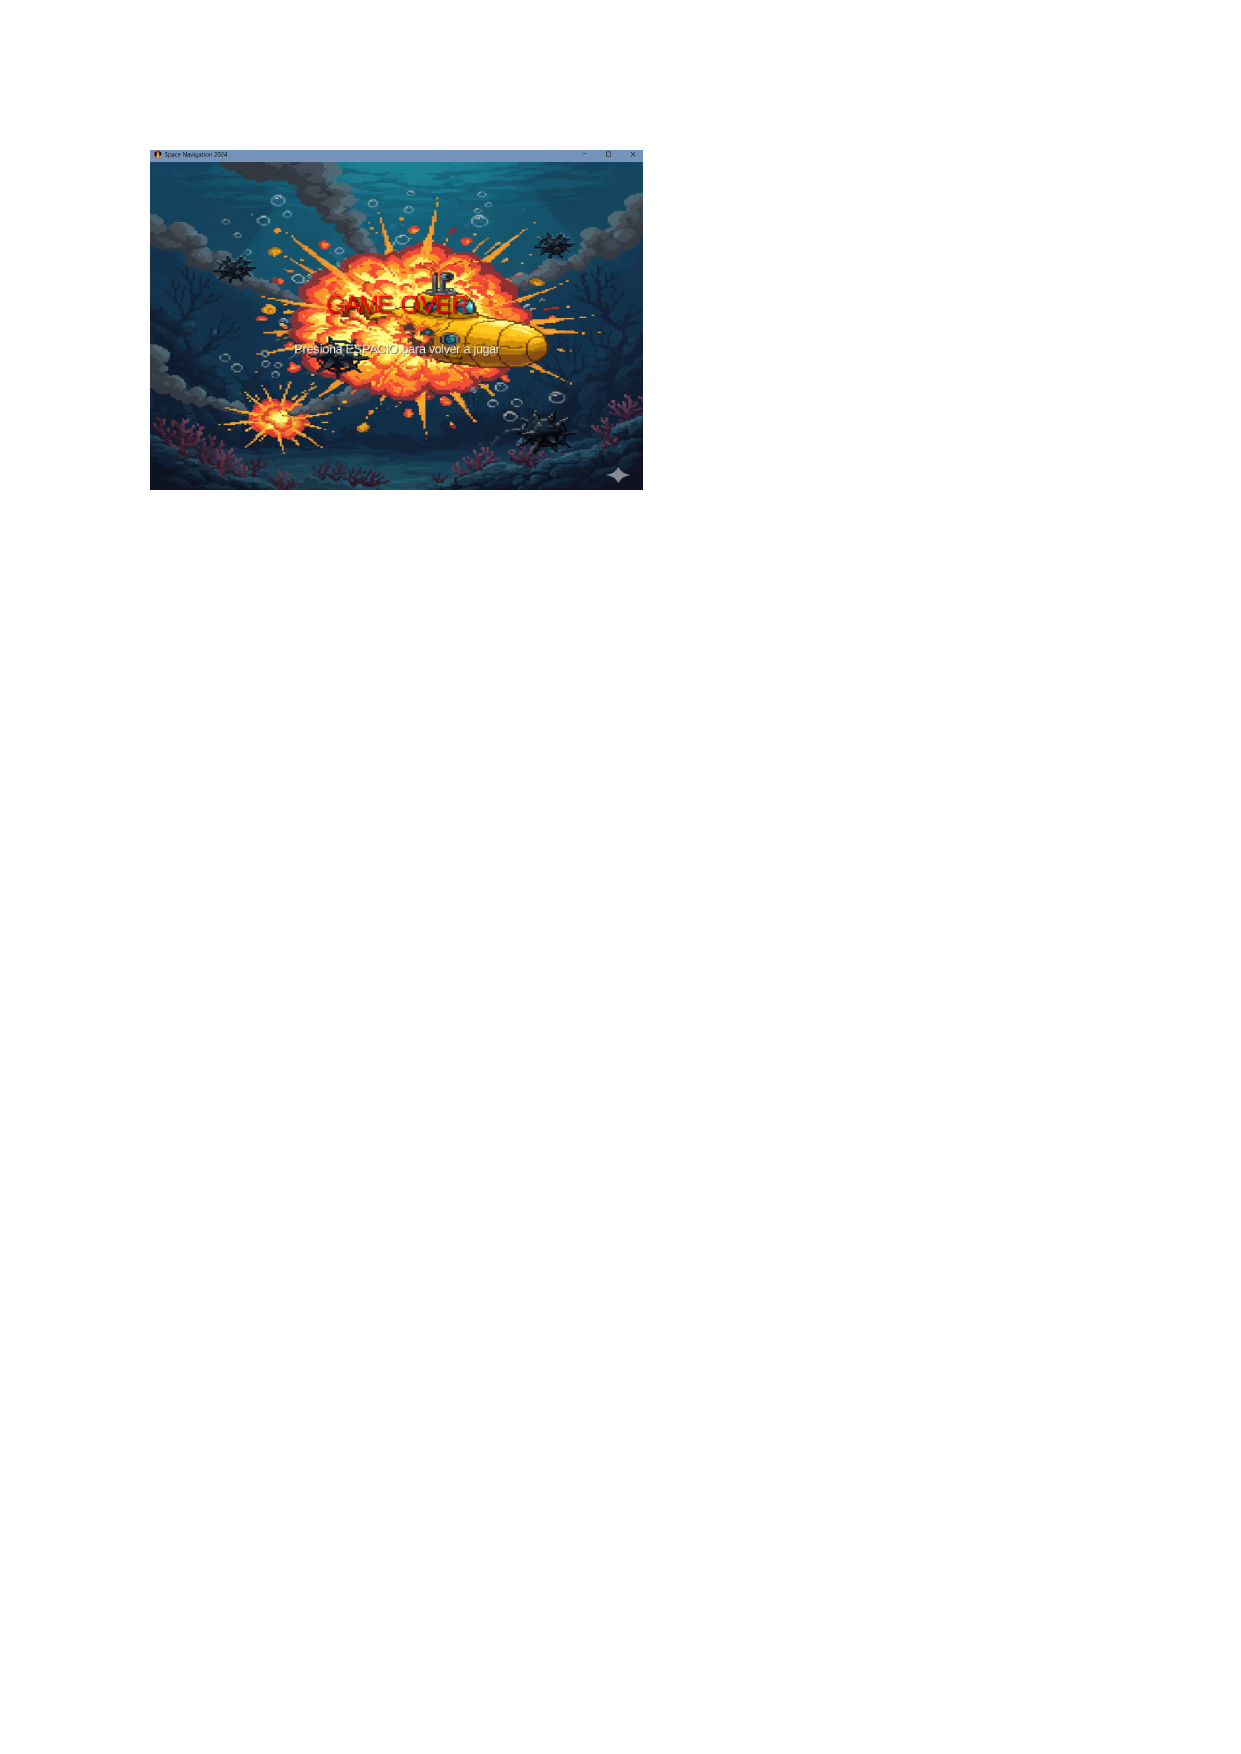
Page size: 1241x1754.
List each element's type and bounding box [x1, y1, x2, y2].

picture [150, 150, 643, 490]
